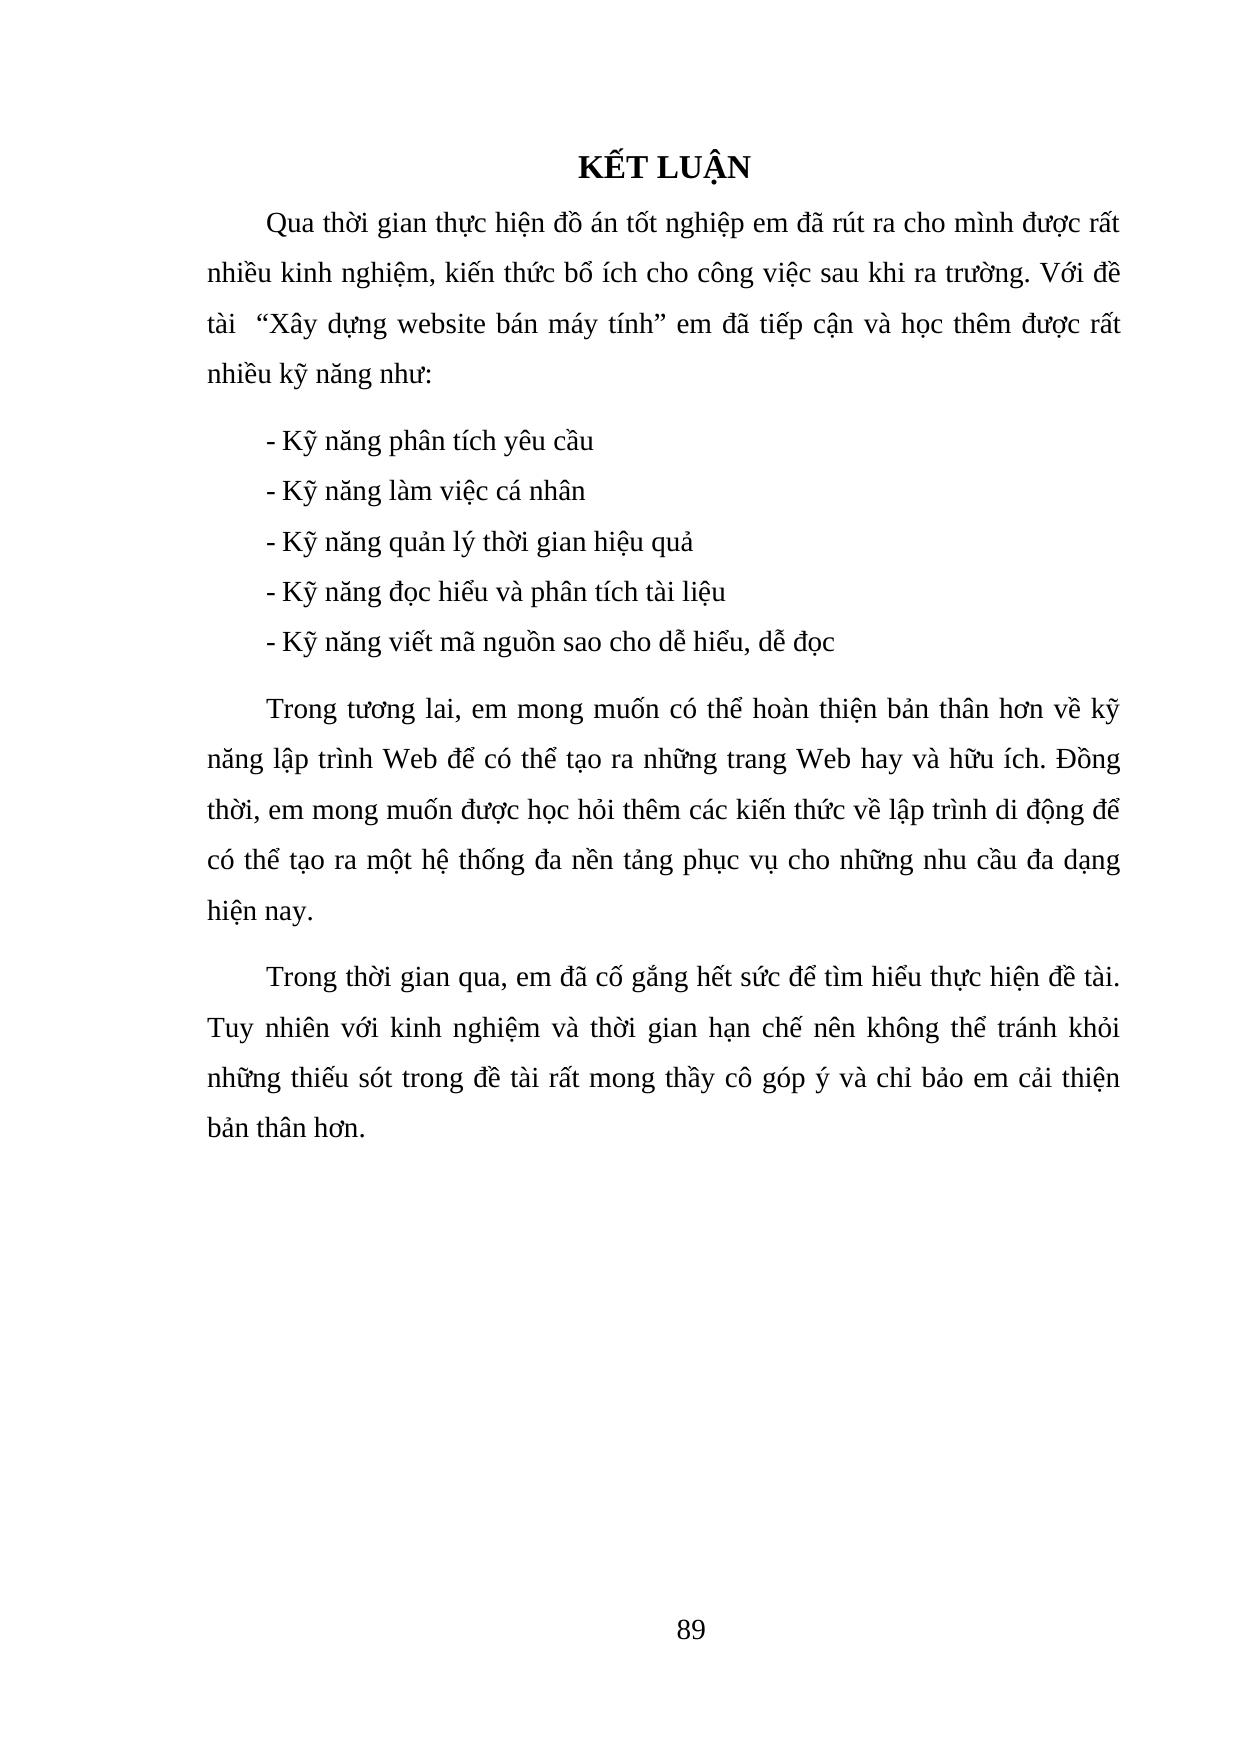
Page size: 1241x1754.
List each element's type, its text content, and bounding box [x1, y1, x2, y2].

list Kỹ năng quản lý thời gian hiệu quả [207, 524, 1122, 557]
subtitle KẾT LUẬN [207, 148, 1122, 186]
text Trong tương lai, em mong muốn có thể hoàn thiện bản thân hơn về kỹ năng lập trình Web để có thể tạo ra những trang Web hay và hữu ích. Đồng thời, em mong muốn được học hỏi thêm các kiến thức về lập trình di động để có thể tạo ra một hệ thống đa nền tảng phục vụ cho những nhu cầu đa dạng hiện nay. [207, 691, 1122, 926]
list Kỹ năng đọc hiểu và phân tích tài liệu [207, 574, 1122, 608]
list Kỹ năng làm việc cá nhân [207, 473, 1122, 507]
text Qua thời gian thực hiện đồ án tốt nghiệp em đã rút ra cho mình được rất nhiều kinh nghiệm, kiến thức bổ ích cho công việc sau khi ra trường. Với đề tài “Xây dựng website bán máy tính” em đã tiếp cận và học thêm được rất nhiều kỹ năng như: [207, 205, 1122, 390]
text Trong thời gian qua, em đã cố gắng hết sức để tìm hiểu thực hiện đề tài. Tuy nhiên với kinh nghiệm và thời gian hạn chế nên không thể tránh khỏi những thiếu sót trong đề tài rất mong thầy cô góp ý và chỉ bảo em cải thiện bản thân hơn. [207, 959, 1122, 1144]
list Kỹ năng viết mã nguồn sao cho dễ hiểu, dễ đọc [207, 624, 1122, 658]
list Kỹ năng phân tích yêu cầu [207, 423, 1122, 457]
